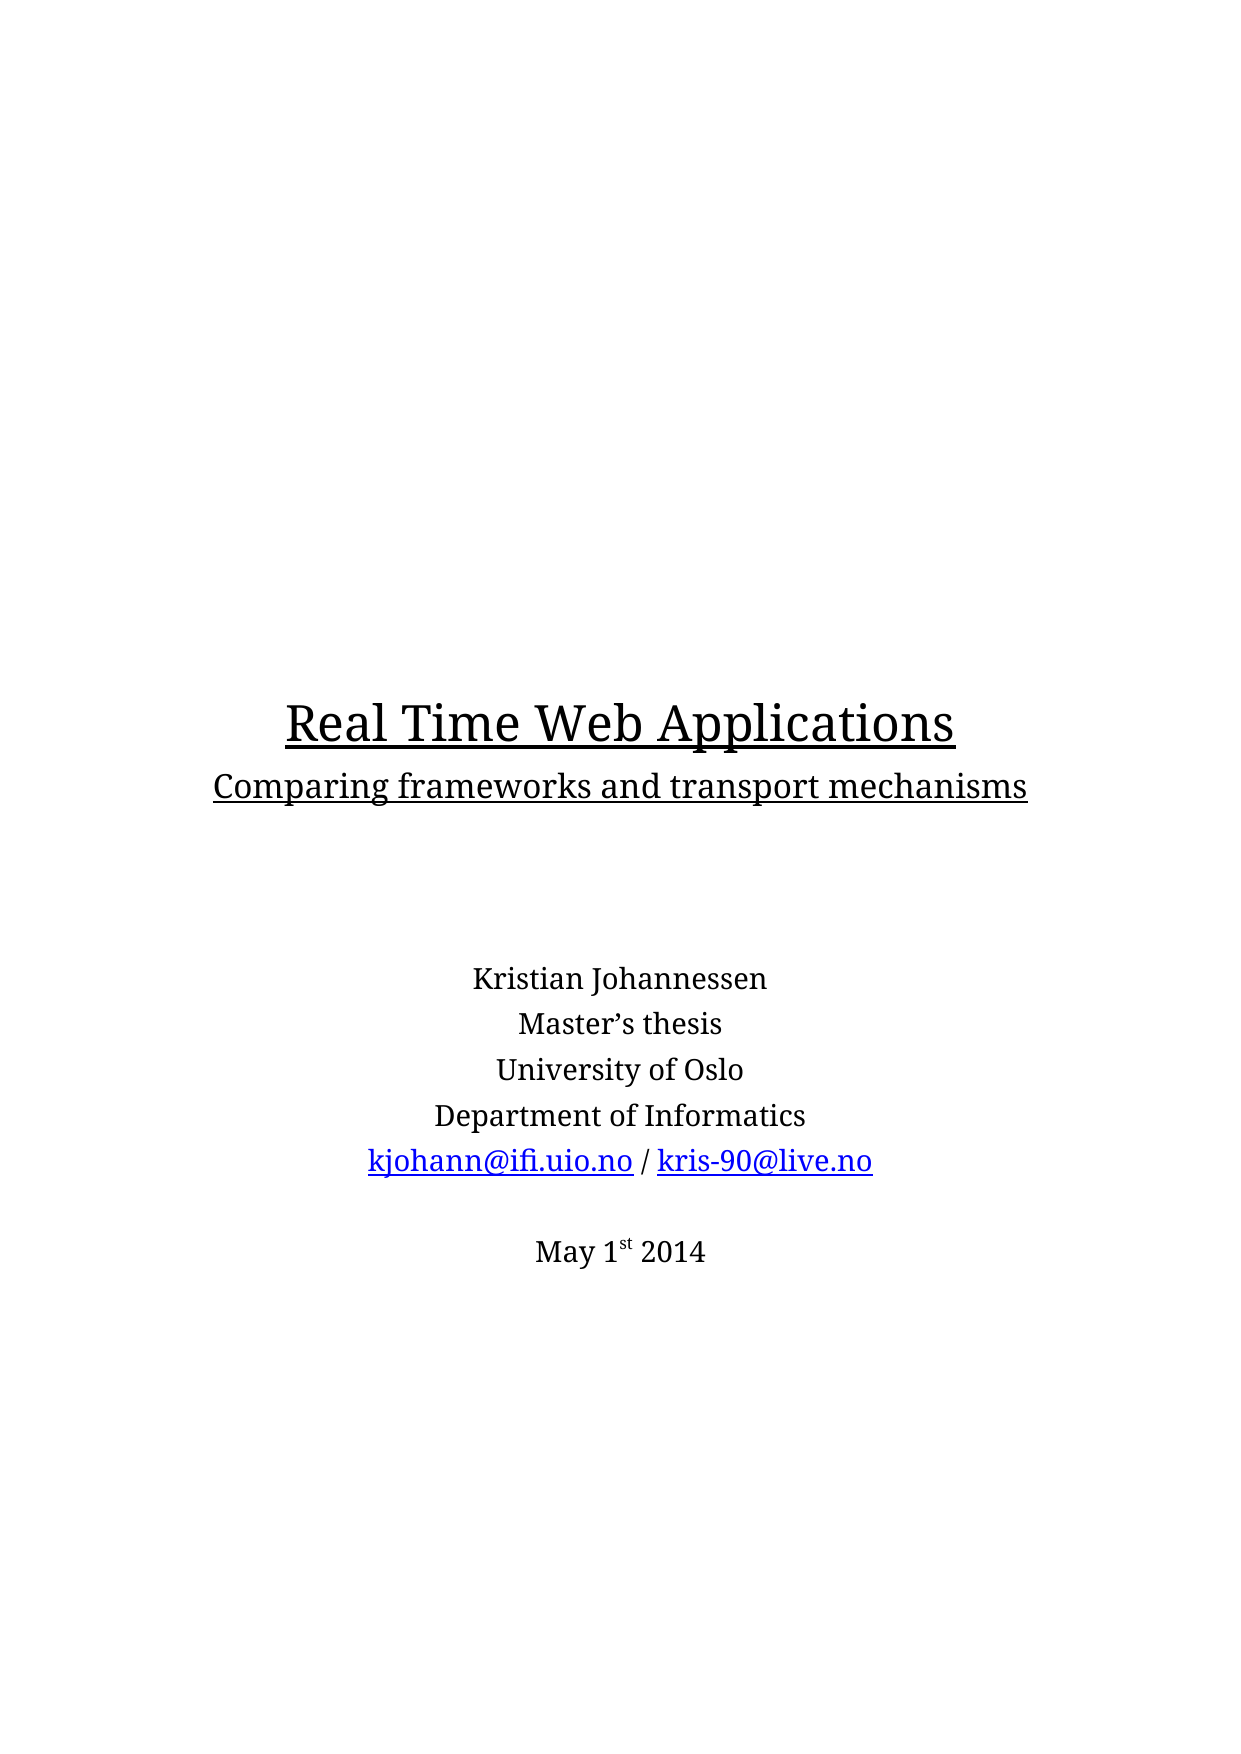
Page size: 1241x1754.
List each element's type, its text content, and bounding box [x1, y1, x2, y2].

text University of Oslo Department of Informatics kjohann@ifi.uio.no / kris-90@live.no [148, 1049, 1093, 1180]
text Kristian Johannessen [148, 958, 1093, 998]
text Master’s thesis [148, 1004, 1093, 1043]
text May 1st 2014 [148, 1232, 1093, 1271]
text Real Time Web Applications Comparing frameworks and transport mechanisms [148, 688, 1093, 808]
